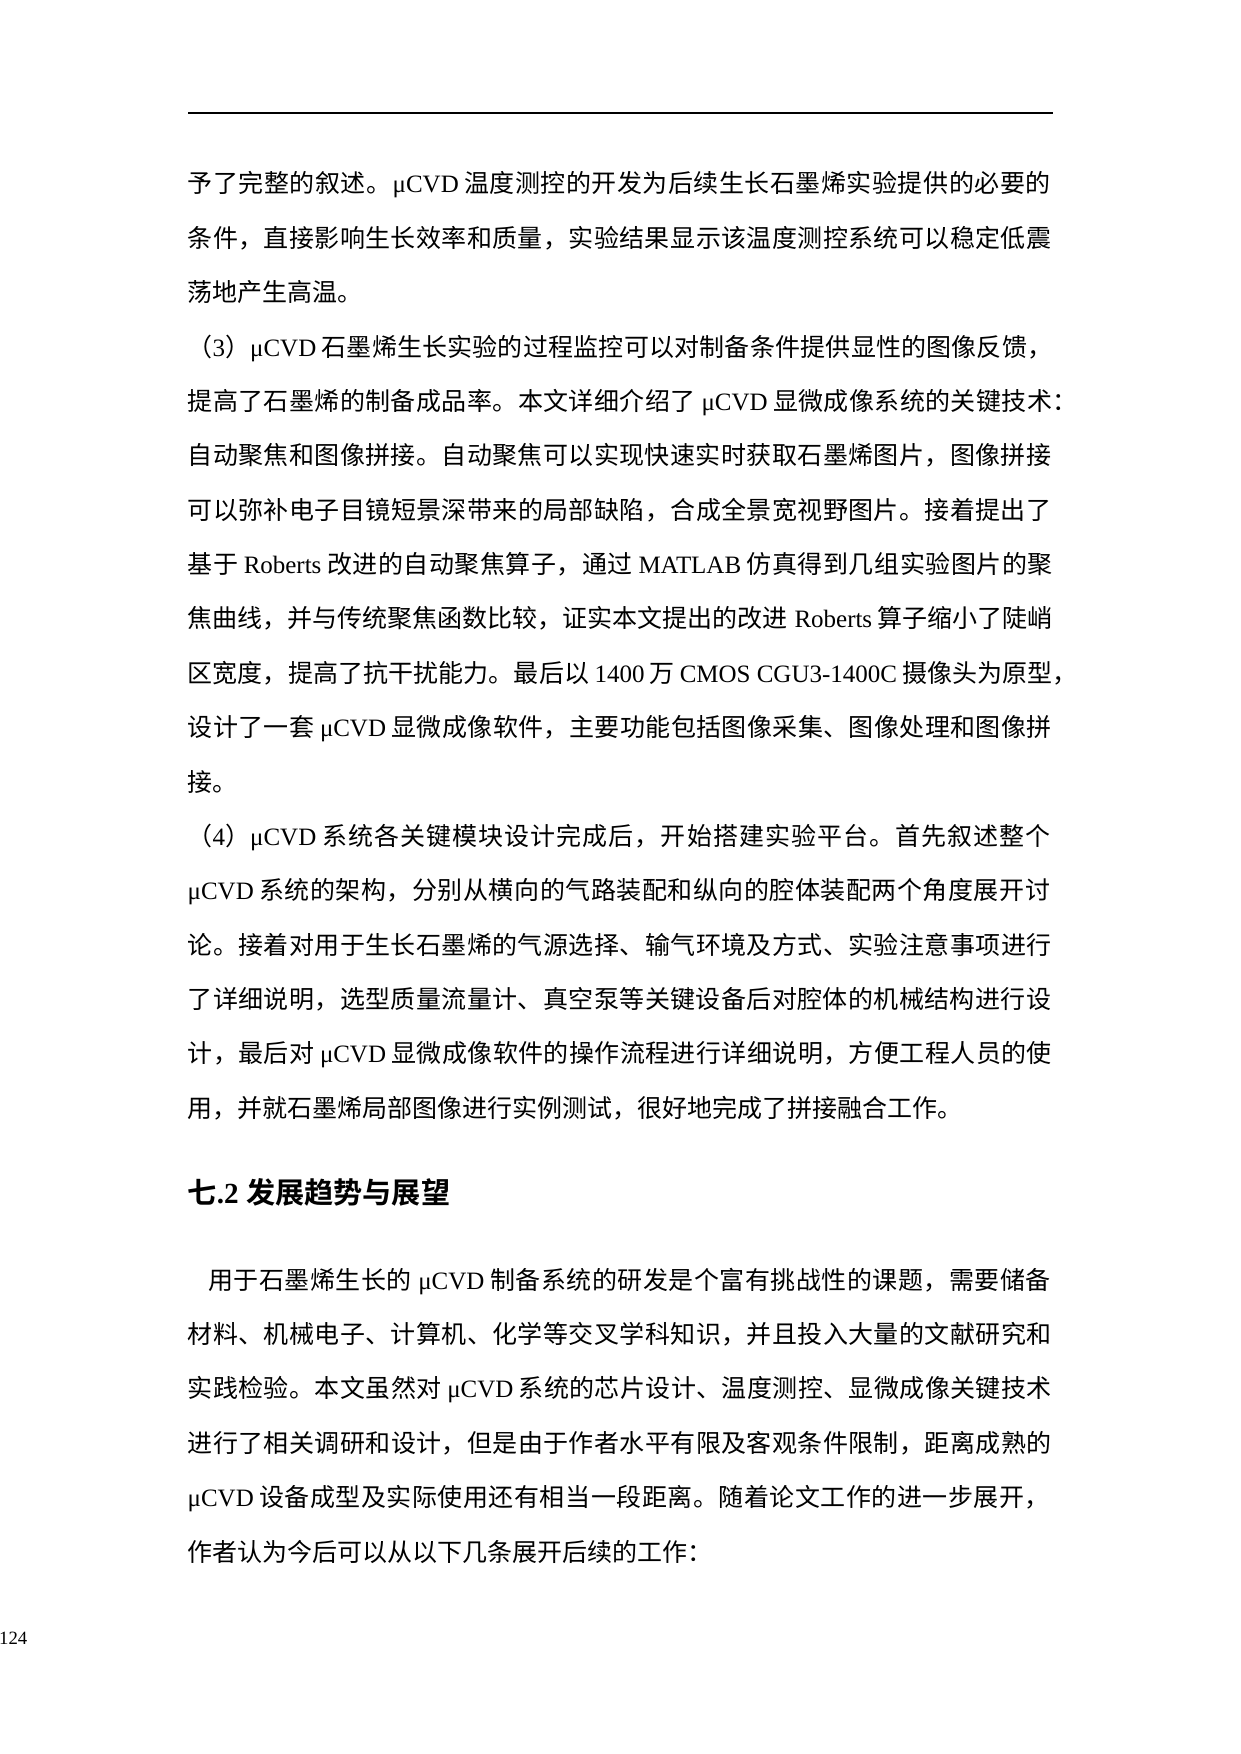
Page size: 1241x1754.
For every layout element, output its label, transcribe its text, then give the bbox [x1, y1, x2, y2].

text 用于石墨烯生长的μCVD制备系统的研发是个富有挑战性的课题，需要储备材料、机械电子、计算机、化学等交叉学科知识，并且投入大量的文献研究和实践检验。本文虽然对μCVD系统的芯片设计、温度测控、显微成像关键技术进行了相关调研和设计，但是由于作者水平有限及客观条件限制，距离成熟的μCVD设备成型及实际使用还有相当一段距离。随着论文工作的进一步展开，作者认为今后可以从以下几条展开后续的工作： [187, 1260, 1053, 1568]
list μCVD石墨烯生长实验的过程监控可以对制备条件提供显性的图像反馈，提高了石墨烯的制备成品率。本文详细介绍了μCVD显微成像系统的关键技术：自动聚焦和图像拼接。自动聚焦可以实现快速实时获取石墨烯图片，图像拼接可以弥补电子目镜短景深带来的局部缺陷，合成全景宽视野图片。接着提出了基于Roberts改进的自动聚焦算子，通过MATLAB仿真得到几组实验图片的聚焦曲线，并与传统聚焦函数比较，证实本文提出的改进Roberts算子缩小了陡峭区宽度，提高了抗干扰能力。最后以1400万CMOS CGU3-1400C摄像头为原型，设计了一套μCVD显微成像软件，主要功能包括图像采集、图像处理和图像拼接。 [187, 327, 1053, 798]
subtitle 发展趋势与展望 [187, 1170, 1053, 1212]
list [187, 164, 1053, 309]
list μCVD系统各关键模块设计完成后，开始搭建实验平台。首先叙述整个μCVD系统的架构，分别从横向的气路装配和纵向的腔体装配两个角度展开讨论。接着对用于生长石墨烯的气源选择、输气环境及方式、实验注意事项进行了详细说明，选型质量流量计、真空泵等关键设备后对腔体的机械结构进行设计，最后对μCVD显微成像软件的操作流程进行详细说明，方便工程人员的使用，并就石墨烯局部图像进行实例测试，很好地完成了拼接融合工作。 [187, 816, 1053, 1124]
